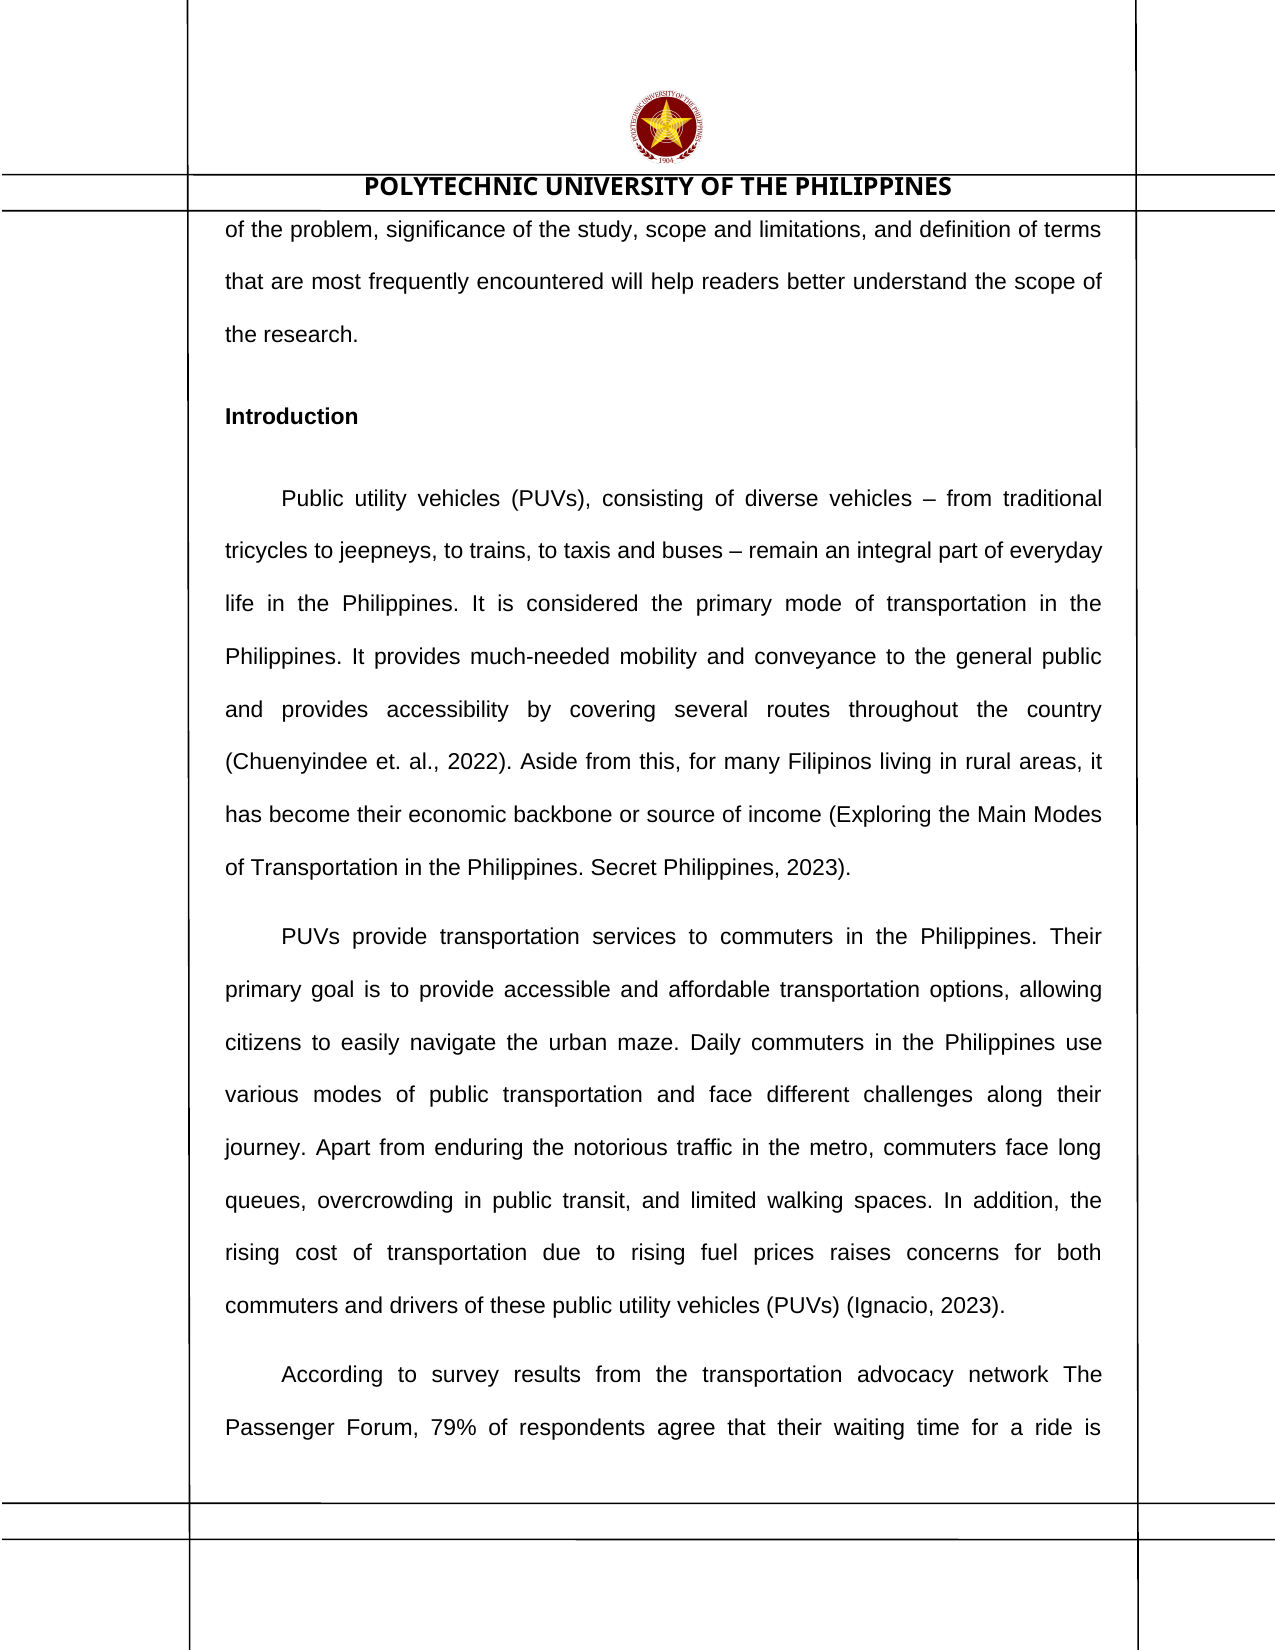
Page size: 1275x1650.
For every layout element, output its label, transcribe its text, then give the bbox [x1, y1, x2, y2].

text Introduction [225, 403, 1103, 429]
text Public utility vehicles (PUVs), consisting of diverse vehicles – from traditional tricycles to jeepneys, to trains, to taxis and buses – remain an integral part of everyday life in the Philippines. It is considered the primary mode of transportation in the Philippines. It provides much-needed mobility and conveyance to the general public and provides accessibility by covering several routes throughout the country (Chuenyindee et. al., 2022). Aside from this, for many Filipinos living in rural areas, it has become their economic backbone or source of income (Exploring the Main Modes of Transportation in the Philippines. Secret Philippines, 2023). [225, 485, 1103, 880]
picture [629, 90, 703, 164]
text PUVs provide transportation services to commuters in the Philippines. Their primary goal is to provide accessible and affordable transportation options, allowing citizens to easily navigate the urban maze. Daily commuters in the Philippines use various modes of public transportation and face different challenges along their journey. Apart from enduring the notorious traffic in the metro, commuters face long queues, overcrowding in public transit, and limited walking spaces. In addition, the rising cost of transportation due to rising fuel prices raises concerns for both commuters and drivers of these public utility vehicles (PUVs) (Ignacio, 2023). [225, 923, 1103, 1318]
